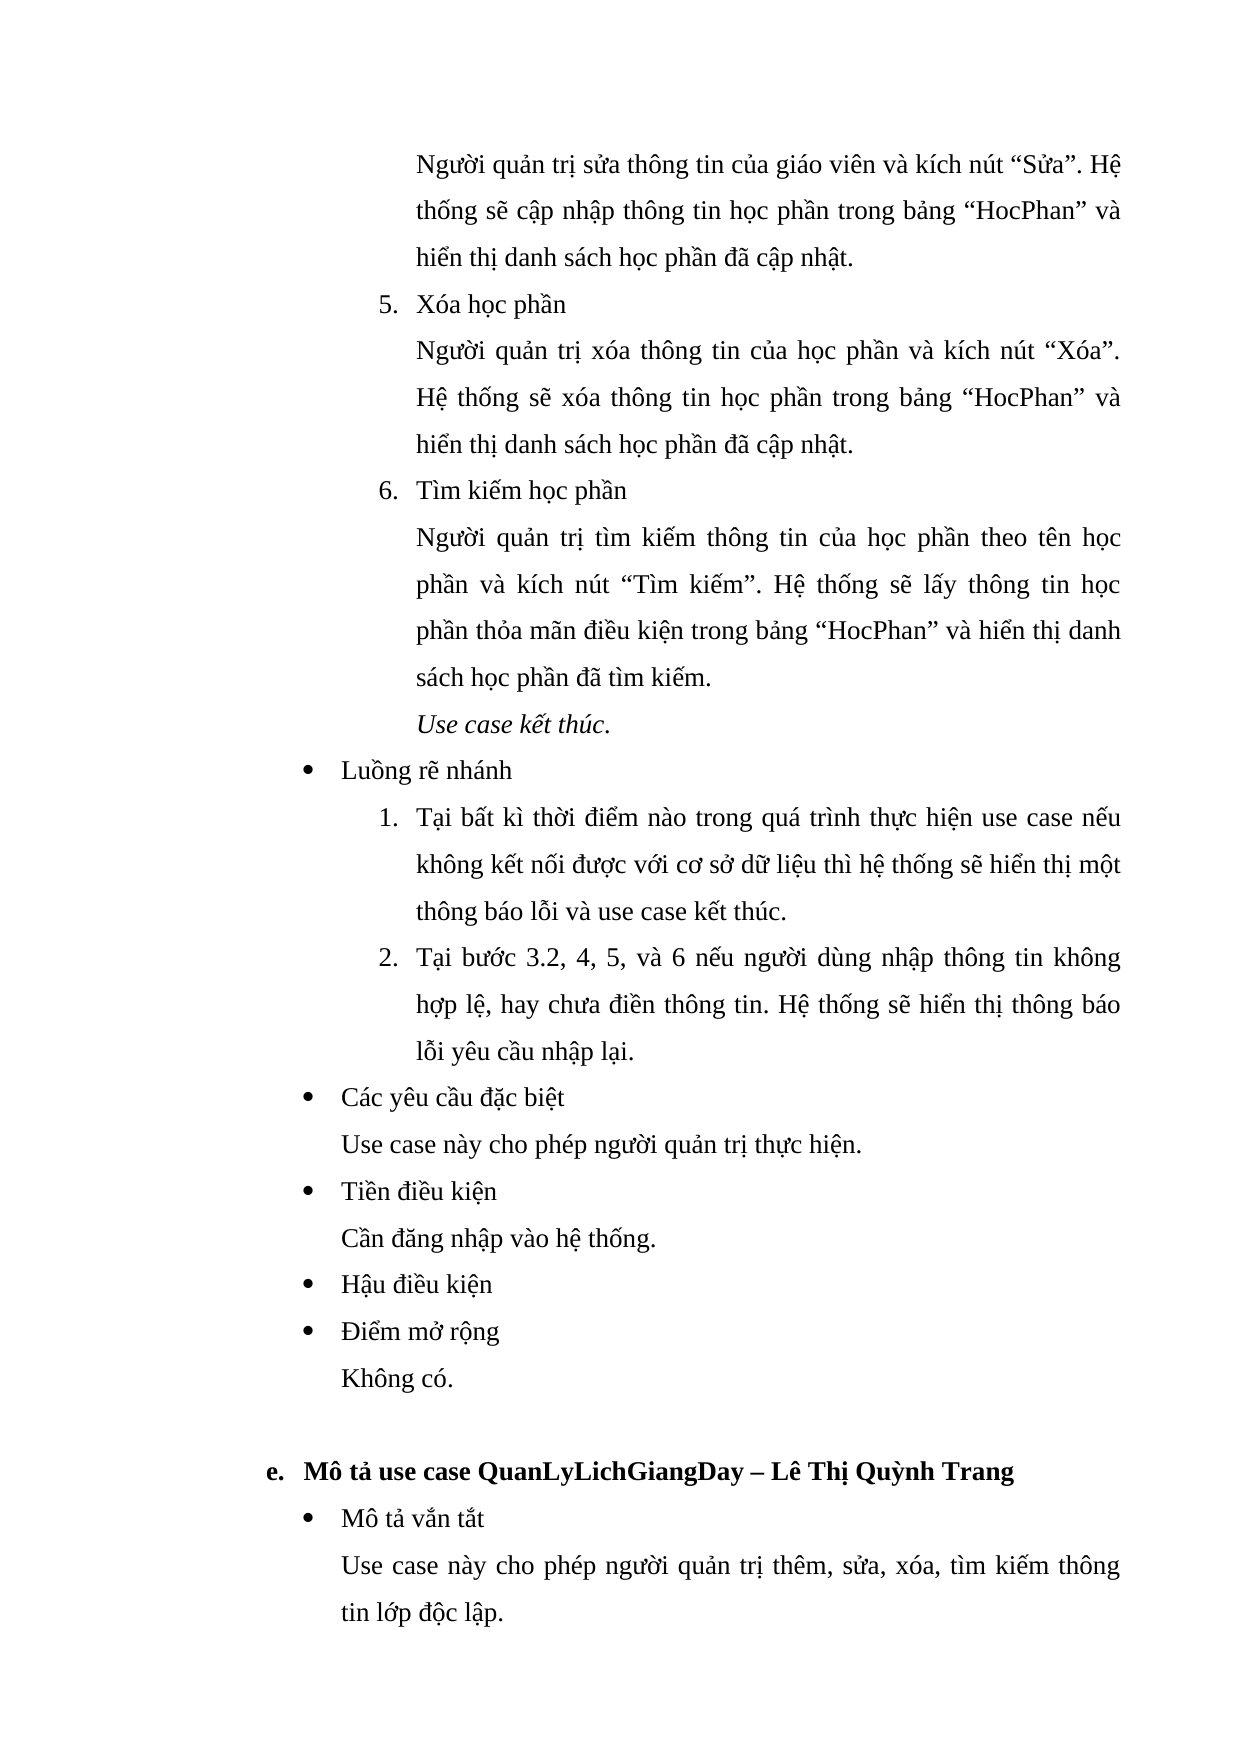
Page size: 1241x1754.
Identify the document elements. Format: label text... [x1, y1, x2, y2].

list Người quản trị tìm kiếm thông tin của học phần theo tên học phần và kích nút “Tìm kiếm”. Hệ thống sẽ lấy thông tin học phần thỏa mãn điều kiện trong bảng “HocPhan” và hiển thị danh sách học phần đã tìm kiếm. [416, 521, 1122, 692]
list Các yêu cầu đặc biệt [303, 1081, 1122, 1112]
list Xóa học phần [378, 288, 1122, 319]
list Cần đăng nhập vào hệ thống. [341, 1222, 1122, 1253]
list Luồng rẽ nhánh [303, 754, 1122, 786]
list Điểm mở rộng [303, 1315, 1122, 1346]
list Hậu điều kiện [303, 1268, 1122, 1299]
list Người quản trị sửa thông tin của giáo viên và kích nút “Sửa”. Hệ thống sẽ cập nhập thông tin học phần trong bảng “HocPhan” và hiển thị danh sách học phần đã cập nhật. [416, 148, 1122, 272]
list Tại bước 3.2, 4, 5, và 6 nếu người dùng nhập thông tin không hợp lệ, hay chưa điền thông tin. Hệ thống sẽ hiển thị thông báo lỗi yêu cầu nhập lại. [378, 941, 1122, 1066]
list Mô tả vắn tắt [303, 1502, 1122, 1533]
list Use case này cho phép người quản trị thêm, sửa, xóa, tìm kiếm thông tin lớp độc lập. [341, 1549, 1122, 1627]
list Người quản trị xóa thông tin của học phần và kích nút “Xóa”. Hệ thống sẽ xóa thông tin học phần trong bảng “HocPhan” và hiển thị danh sách học phần đã cập nhật. [416, 334, 1122, 459]
list Tìm kiếm học phần [378, 474, 1122, 506]
list Use case này cho phép người quản trị thực hiện. [341, 1128, 1122, 1159]
list Tại bất kì thời điểm nào trong quá trình thực hiện use case nếu không kết nối được với cơ sở dữ liệu thì hệ thống sẽ hiển thị một thông báo lỗi và use case kết thúc. [378, 801, 1122, 926]
list Tiền điều kiện [303, 1175, 1122, 1206]
list Mô tả use case QuanLyLichGiangDay – Lê Thị Quỳnh Trang [266, 1455, 1122, 1487]
list Không có. [341, 1362, 1122, 1393]
list Use case kết thúc. [416, 708, 1122, 739]
